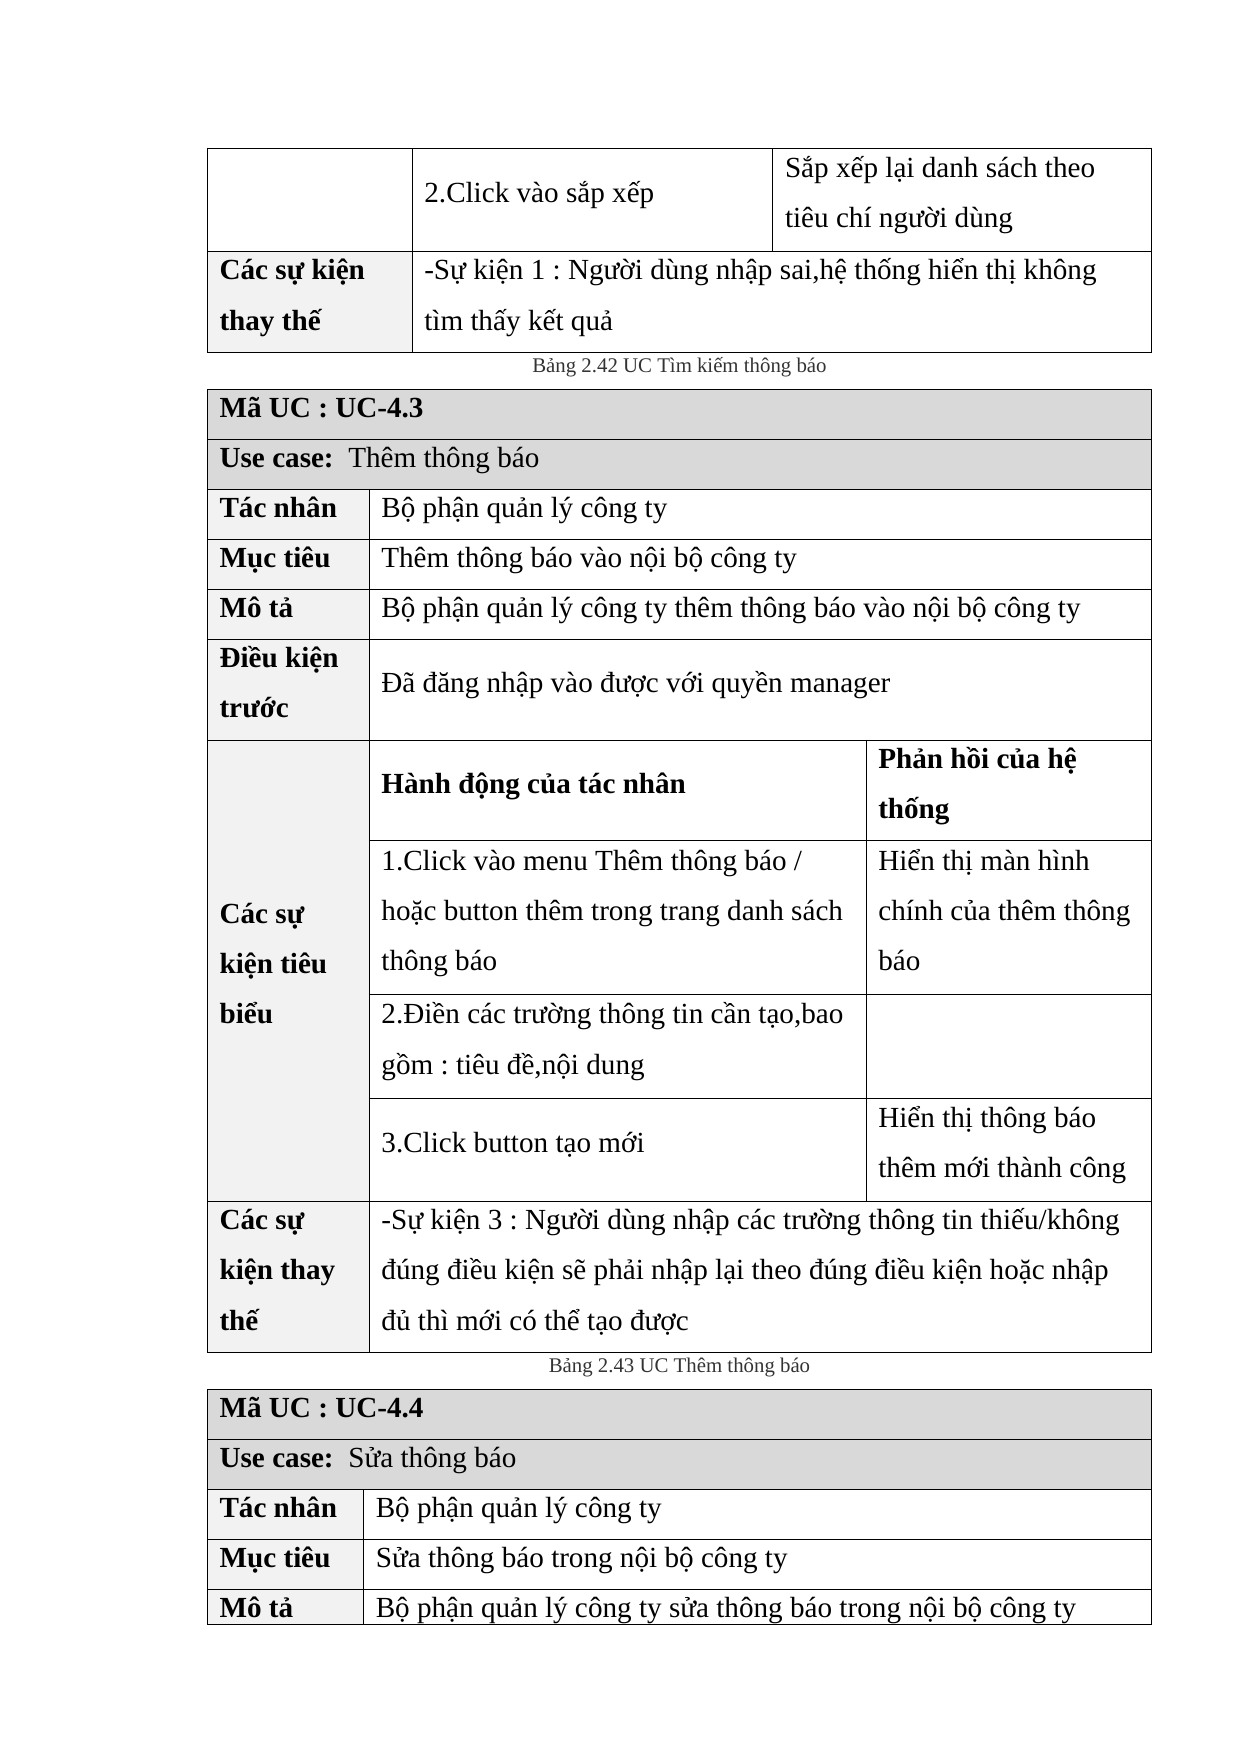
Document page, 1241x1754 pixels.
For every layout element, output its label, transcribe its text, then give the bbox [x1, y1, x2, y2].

table_cell Thêm thông báo vào nội bộ công ty [370, 540, 1151, 589]
table_cell 2.Click vào sắp xếp [413, 149, 772, 251]
table_cell Bộ phận quản lý công ty [364, 1490, 1151, 1539]
table_cell [867, 995, 1151, 1097]
table_cell 2.Điền các trường thông tin cần tạo,bao gồm : tiêu đề,nội dung [370, 995, 866, 1097]
text Bảng 2.43 UC Thêm thông báo [207, 1353, 1152, 1377]
table_cell Các sự kiện thay thế [208, 1202, 369, 1352]
table_cell Điều kiện trước [208, 640, 369, 740]
table_cell Mục tiêu [208, 540, 369, 589]
table_cell Đã đăng nhập vào được với quyền manager [370, 640, 1151, 740]
table_cell Hành động của tác nhân [370, 741, 866, 840]
text Bảng 2.42 UC Tìm kiếm thông báo [207, 353, 1152, 377]
table_cell 1.Click vào menu Thêm thông báo / hoặc button thêm trong trang danh sách thông báo [370, 841, 866, 994]
table_cell Các sự kiện tiêu biểu [208, 741, 369, 1201]
table_cell Các sự kiện thay thế [208, 252, 412, 352]
table_cell Tác nhân [208, 490, 369, 539]
table_header Mã UC : UC-4.3 [208, 390, 1151, 439]
table_cell -Sự kiện 1 : Người dùng nhập sai,hệ thống hiển thị không tìm thấy kết quả [413, 252, 1151, 352]
table_cell -Sự kiện 3 : Người dùng nhập các trường thông tin thiếu/không đúng điều kiện sẽ phải nhập lại theo đúng điều kiện hoặc nhập đủ thì mới có thể tạo được [370, 1202, 1151, 1352]
table_cell Sửa thông báo trong nội bộ công ty [364, 1540, 1151, 1589]
table_cell Bộ phận quản lý công ty [370, 490, 1151, 539]
table_cell Bộ phận quản lý công ty thêm thông báo vào nội bộ công ty [370, 590, 1151, 639]
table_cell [364, 1590, 1151, 1624]
table_cell Mô tả [208, 590, 369, 639]
table_cell Sắp xếp lại danh sách theo tiêu chí người dùng [773, 149, 1151, 251]
table_cell Phản hồi của hệ thống [867, 741, 1151, 840]
table_cell Tác nhân [208, 1490, 363, 1539]
table_cell Use case: Thêm thông báo [208, 440, 1151, 489]
table_cell 3.Click button tạo mới [370, 1099, 866, 1201]
table_cell Use case: Sửa thông báo [208, 1440, 1151, 1489]
table_cell Mô tả [208, 1590, 363, 1624]
table_cell Mục tiêu [208, 1540, 363, 1589]
table_header Mã UC : UC-4.4 [208, 1390, 1151, 1439]
table_cell Hiển thị màn hình chính của thêm thông báo [867, 841, 1151, 994]
table_cell Hiển thị thông báo thêm mới thành công [867, 1099, 1151, 1201]
